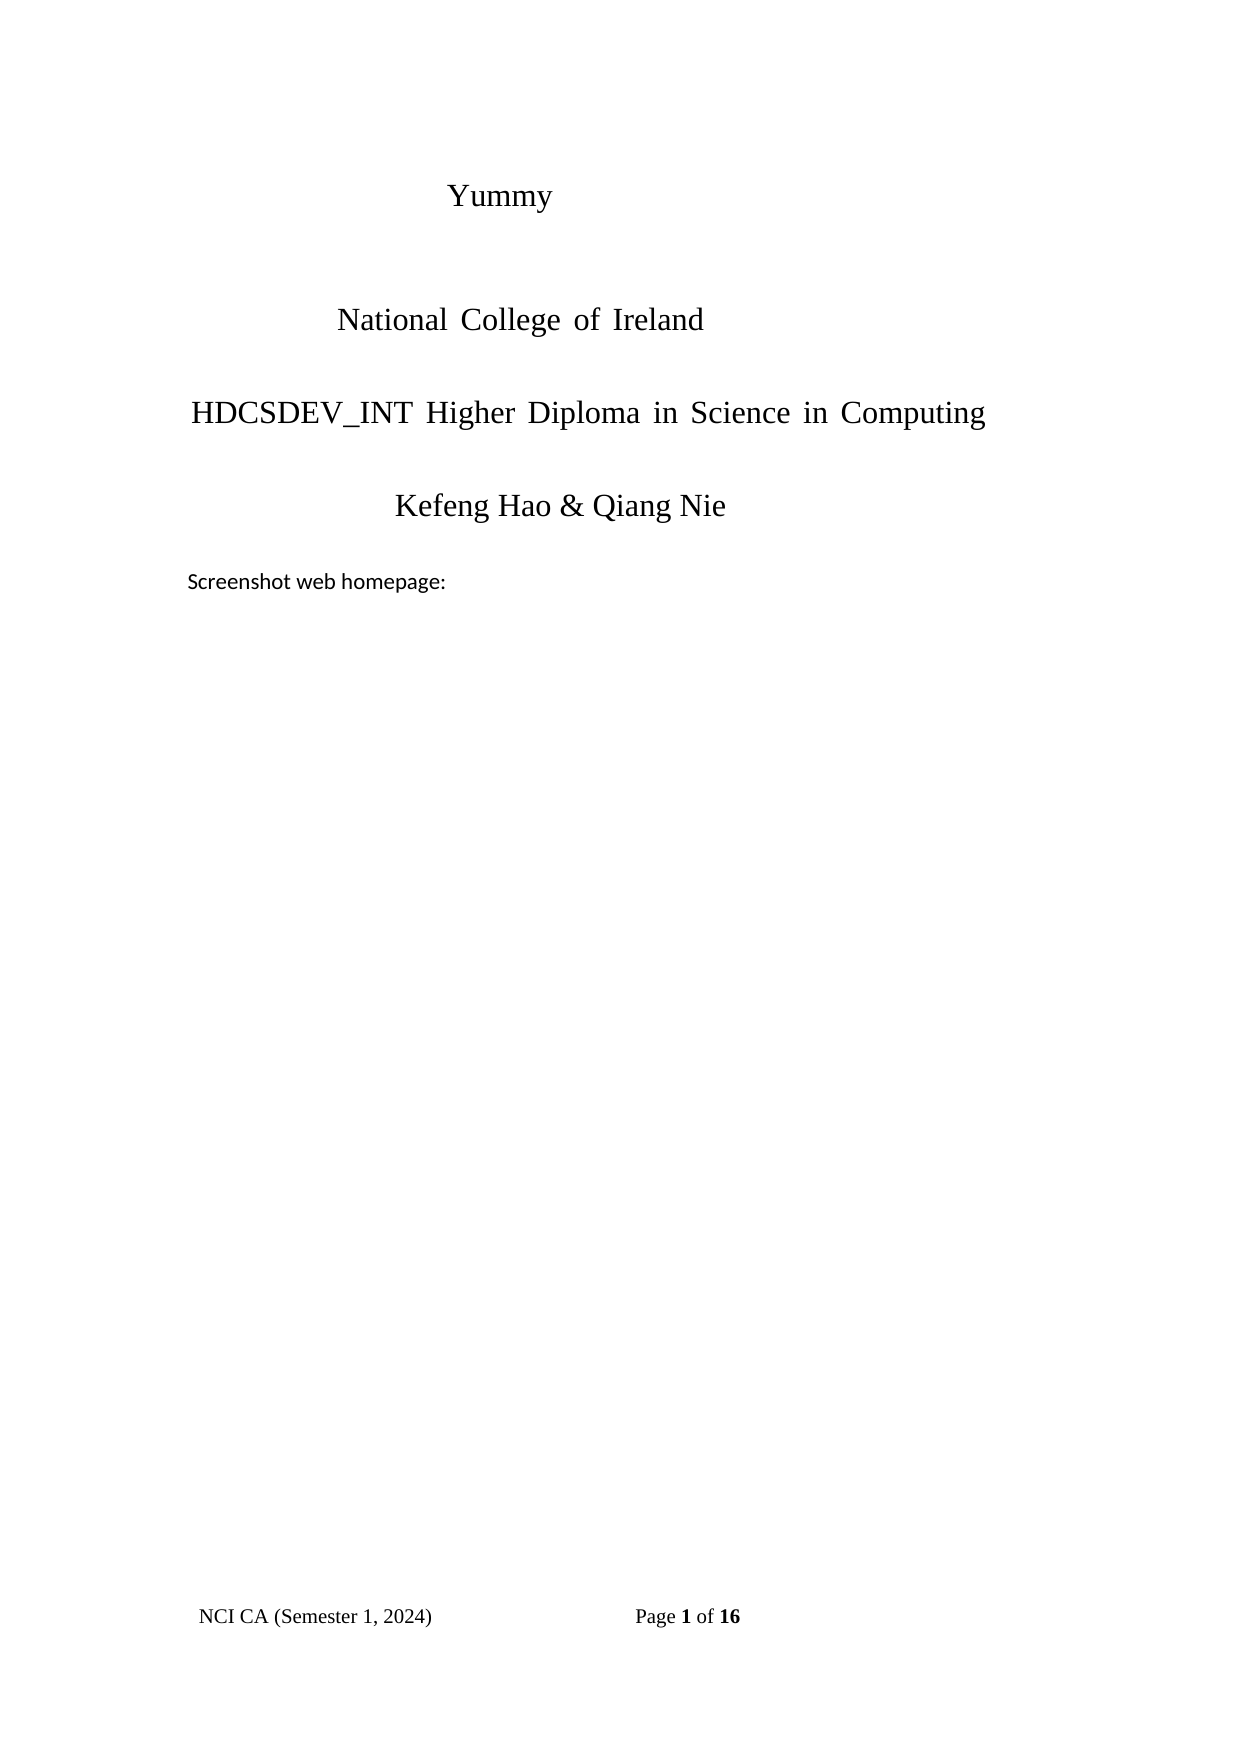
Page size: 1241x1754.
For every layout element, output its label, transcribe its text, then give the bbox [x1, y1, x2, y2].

text Kefeng Hao & Qiang Nie [362, 472, 989, 537]
text Yummy [187, 162, 716, 227]
text HDCSDEV_INT Higher Diploma in Science in Computing [187, 380, 989, 445]
text National College of Ireland [187, 286, 757, 351]
text Screenshot web homepage: [187, 565, 989, 598]
